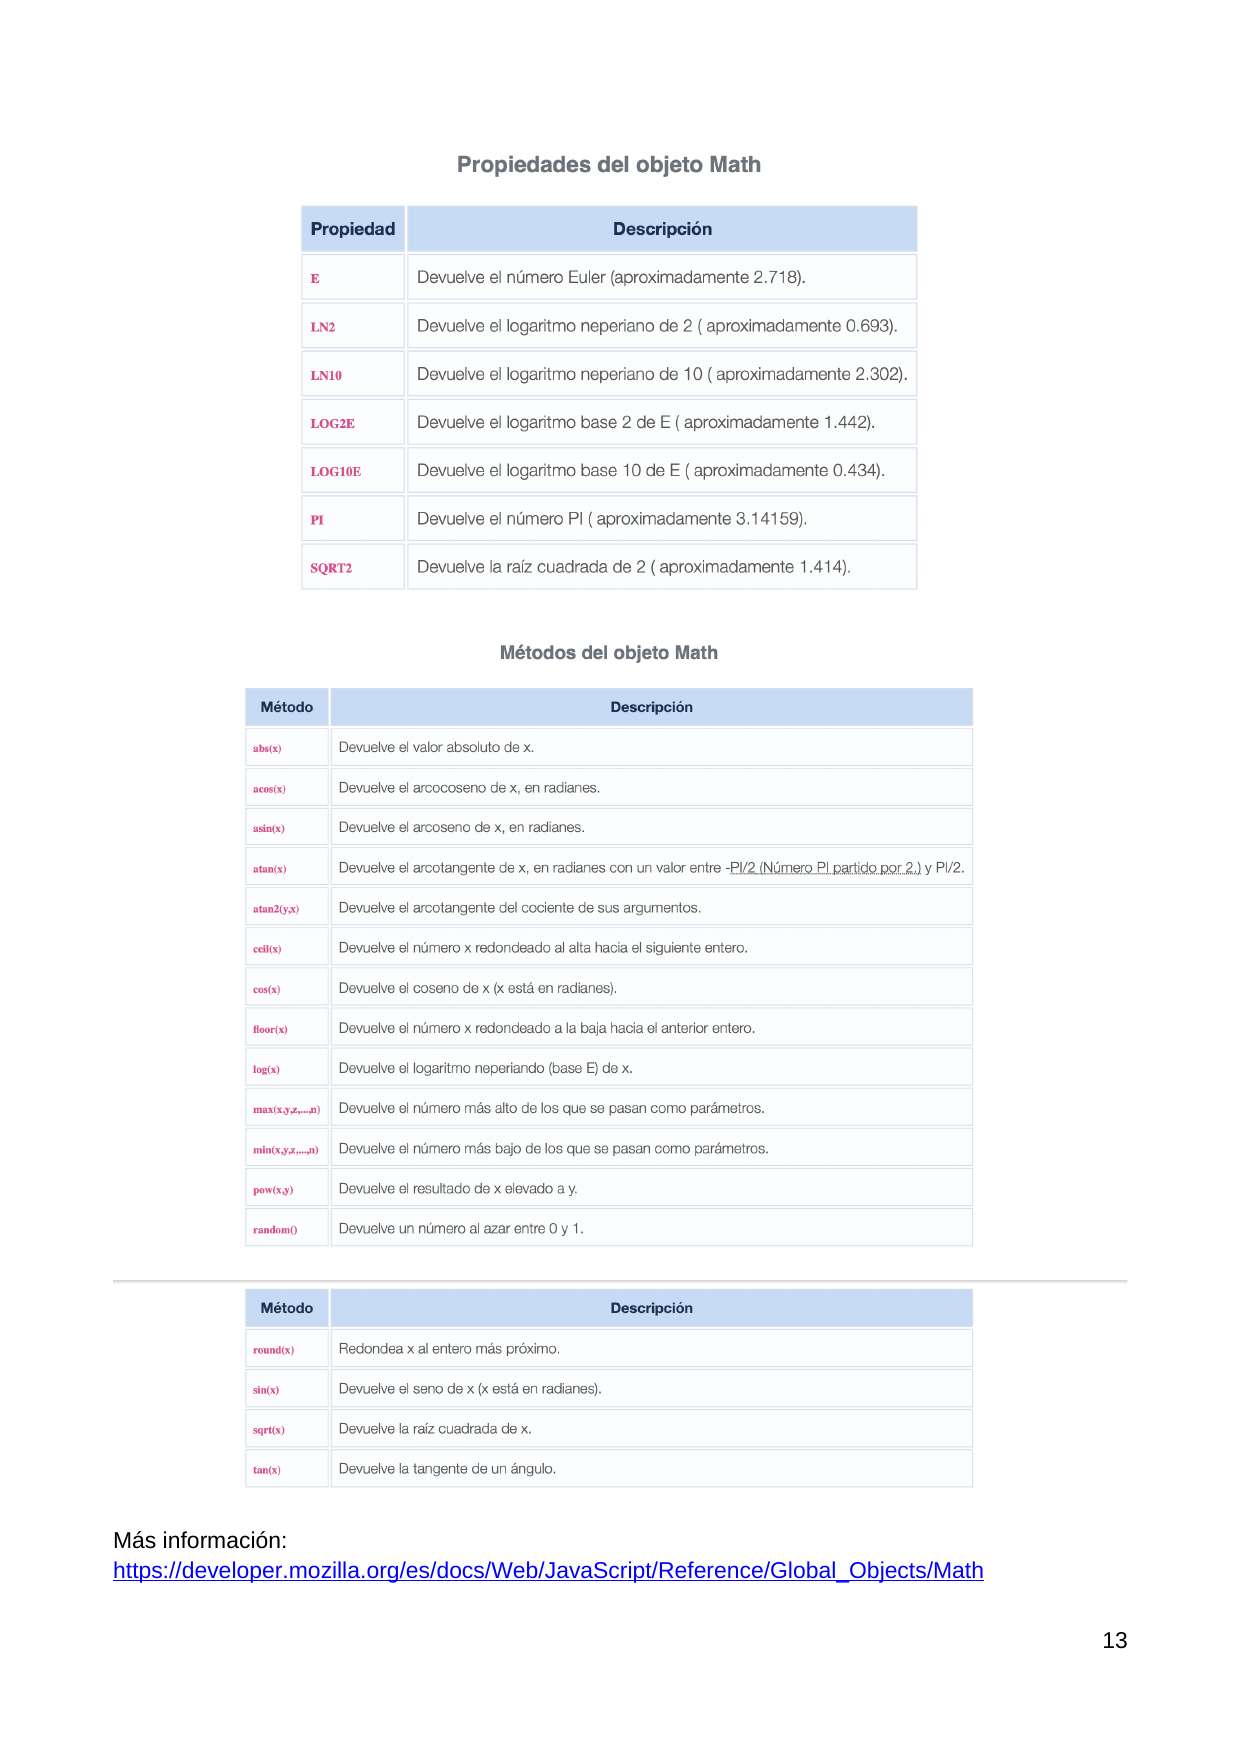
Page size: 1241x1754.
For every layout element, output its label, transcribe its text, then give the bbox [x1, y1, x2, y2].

picture [112, 635, 1128, 1256]
text Más información: https://developer.mozilla.org/es/docs/Web/JavaScript/Reference/Global_Objects/Math [113, 1527, 1127, 1583]
picture [112, 150, 1128, 612]
picture [112, 1280, 1128, 1502]
